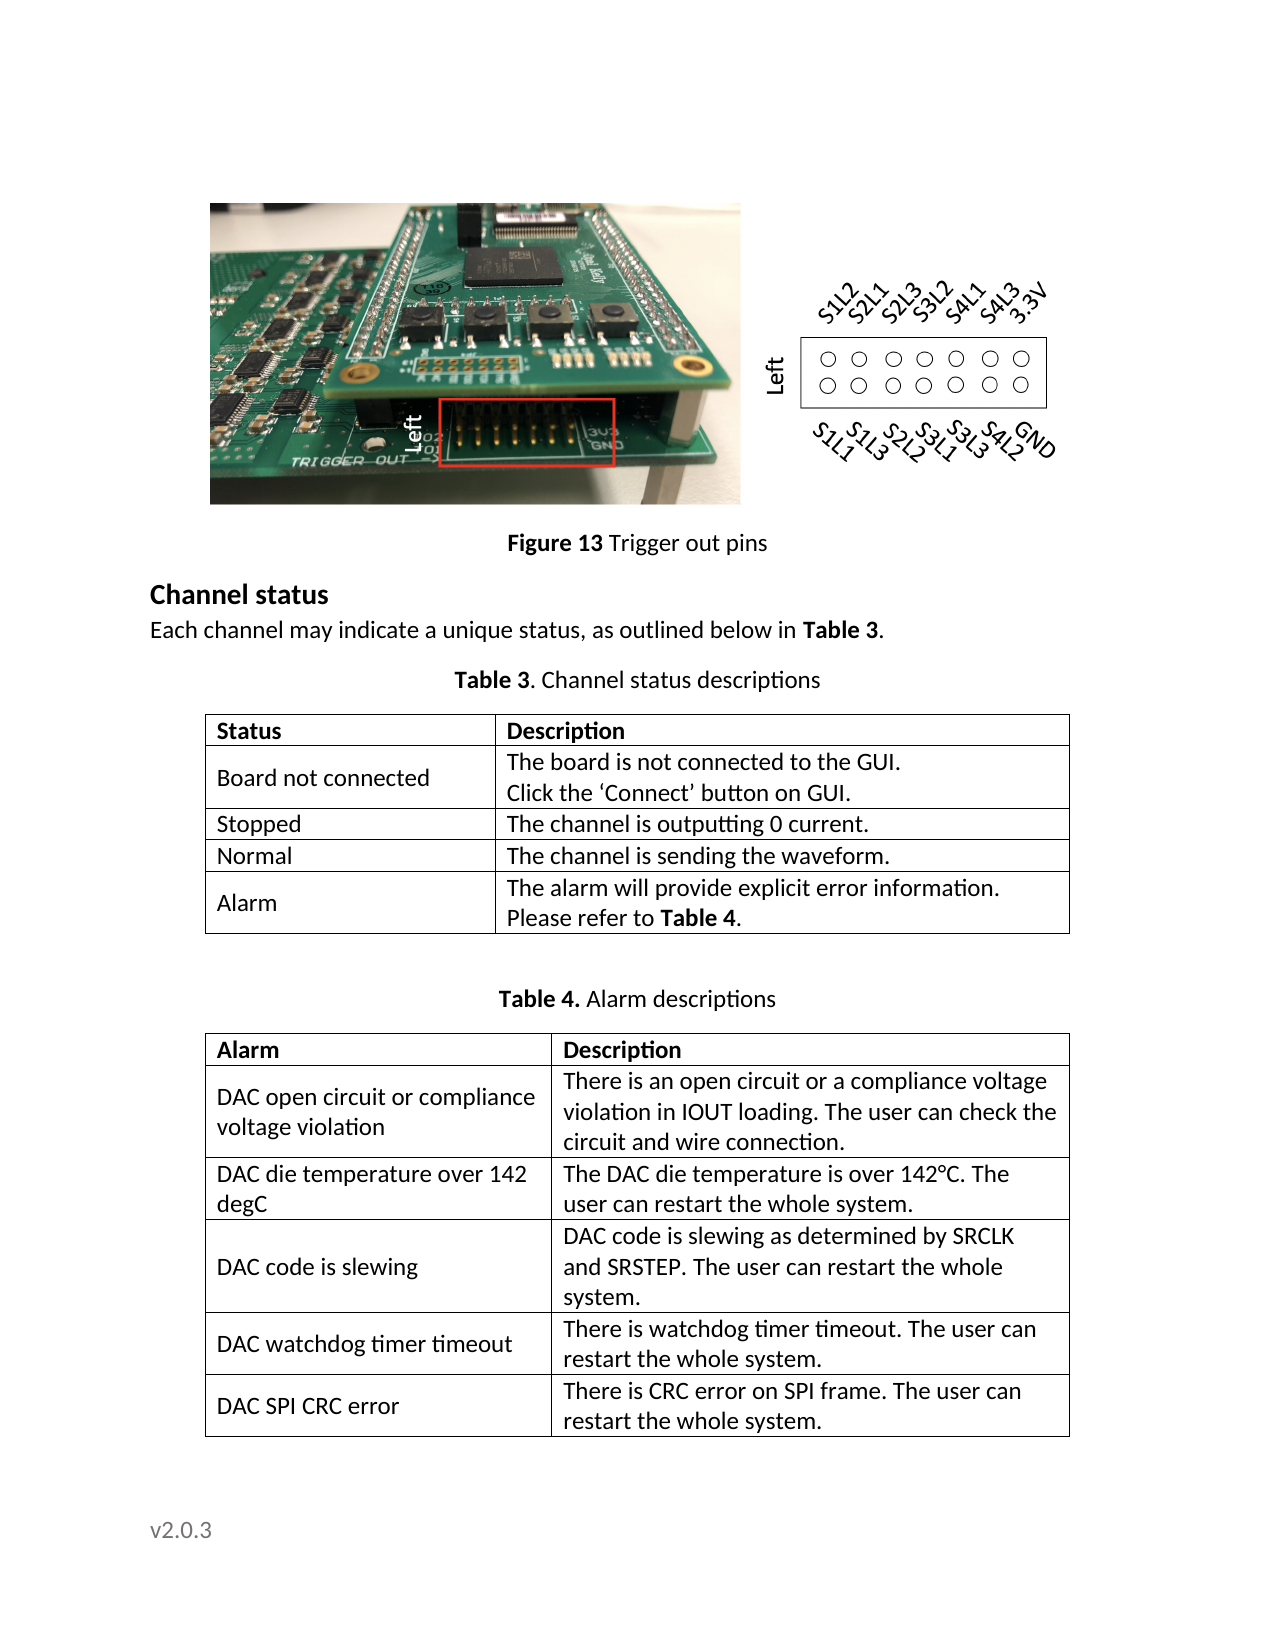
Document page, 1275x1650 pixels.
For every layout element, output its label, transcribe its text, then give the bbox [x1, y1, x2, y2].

table_cell Stopped [206, 809, 495, 839]
table_cell DAC die temperature over 142 degC [206, 1158, 551, 1219]
table_cell DAC SPI CRC error [206, 1375, 551, 1436]
text Table 3. Channel status descriptions [150, 664, 1125, 695]
table_cell DAC watchdog timer timeout [206, 1313, 551, 1374]
table_cell There is watchdog timer timeout. The user can restart the whole system. [552, 1313, 1069, 1374]
table_cell There is CRC error on SPI frame. The user can restart the whole system. [552, 1375, 1069, 1436]
table_cell Normal [206, 840, 495, 871]
picture [205, 199, 1070, 508]
table_header Description [496, 715, 1069, 745]
table_cell DAC code is slewing as determined by SRCLK and SRSTEP. The user can restart the whole system. [552, 1220, 1069, 1312]
text Figure 13 Trigger out pins [150, 527, 1125, 557]
table_cell Board not connected [206, 746, 495, 807]
table_cell DAC code is slewing [206, 1220, 551, 1312]
table_cell The channel is outputting 0 current. [496, 809, 1069, 839]
subtitle Channel status [150, 576, 1125, 612]
table_cell The alarm will provide explicit error information. Please refer to Table 4. [496, 872, 1069, 933]
text Each channel may indicate a unique status, as outlined below in Table 3. [150, 615, 1125, 645]
table_cell The board is not connected to the GUI. Click the ‘Connect’ button on GUI. [496, 746, 1069, 807]
table_cell Alarm [206, 872, 495, 933]
table_header Alarm [206, 1034, 551, 1064]
table_cell DAC open circuit or compliance voltage violation [206, 1066, 551, 1157]
table_cell The channel is sending the waveform. [496, 840, 1069, 871]
text Table 4. Alarm descriptions [150, 983, 1125, 1014]
table_cell There is an open circuit or a compliance voltage violation in IOUT loading. The user can check the circuit and wire connection. [552, 1066, 1069, 1157]
table_header Description [552, 1034, 1069, 1064]
table_header Status [206, 715, 495, 745]
table_cell The DAC die temperature is over 142°C. The user can restart the whole system. [552, 1158, 1069, 1219]
